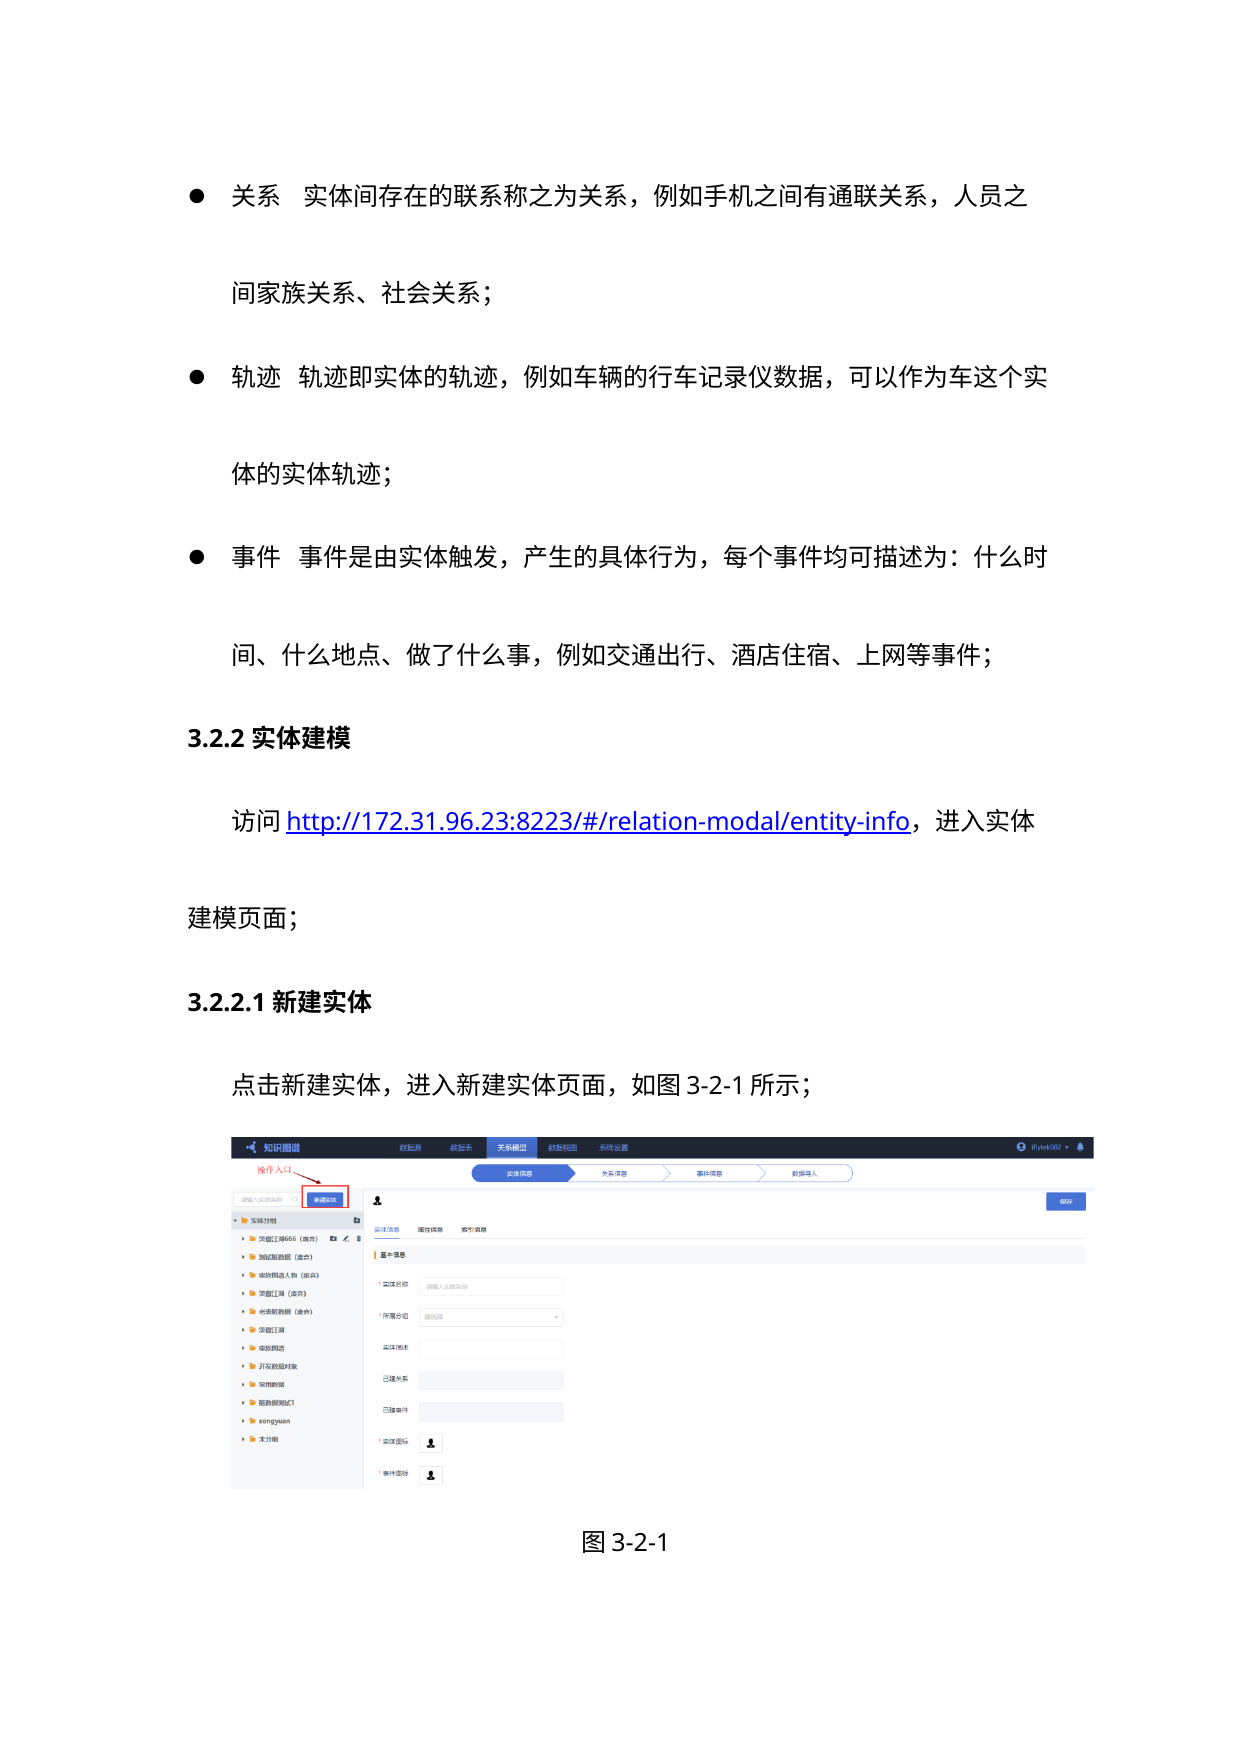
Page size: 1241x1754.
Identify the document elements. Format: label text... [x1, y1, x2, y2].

list 关系 实体间存在的联系称之为关系，例如手机之间有通联关系，人员之间家族关系、社会关系； [187, 162, 1053, 324]
list 轨迹 轨迹即实体的轨迹，例如车辆的行车记录仪数据，可以作为车这个实体的实体轨迹； [187, 343, 1053, 505]
list 访问http://172.31.96.23:8223/#/relation-modal/entity-info，进入实体建模页面； [187, 787, 1053, 949]
picture [231, 1137, 1094, 1489]
list 图3-2-1 [537, 1508, 1053, 1573]
list 3.2.2.1 新建实体 [187, 968, 1053, 1033]
list 3.2.2 实体建模 [187, 704, 1053, 769]
list 事件 事件是由实体触发，产生的具体行为，每个事件均可描述为：什么时间、什么地点、做了什么事，例如交通出行、酒店住宿、上网等事件； [187, 523, 1053, 686]
list 点击新建实体，进入新建实体页面，如图3-2-1所示； [187, 1051, 1053, 1116]
